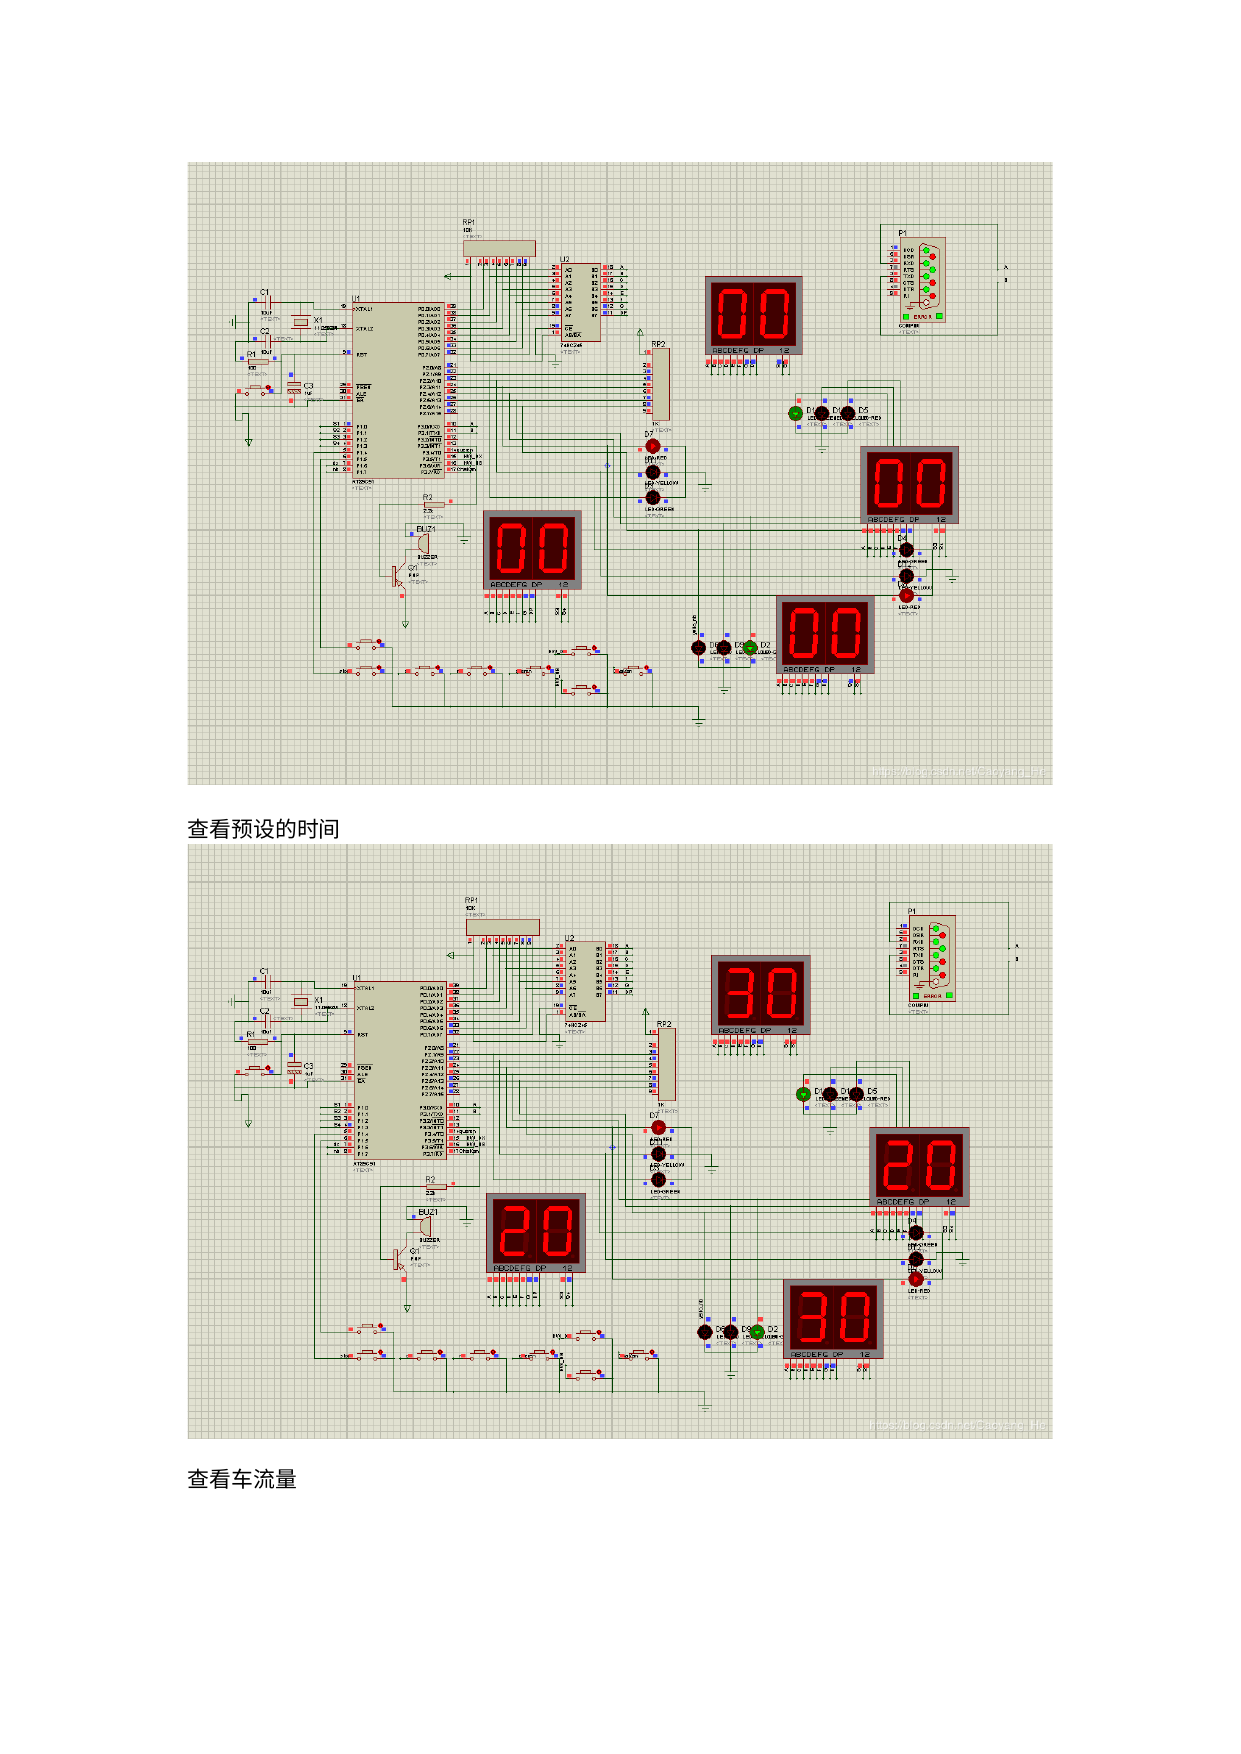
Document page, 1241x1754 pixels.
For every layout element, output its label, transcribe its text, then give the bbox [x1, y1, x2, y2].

picture [187, 162, 1053, 785]
picture [187, 844, 1053, 1439]
text 查看车流量 [187, 1462, 1053, 1494]
text 查看预设的时间 [187, 812, 1053, 844]
